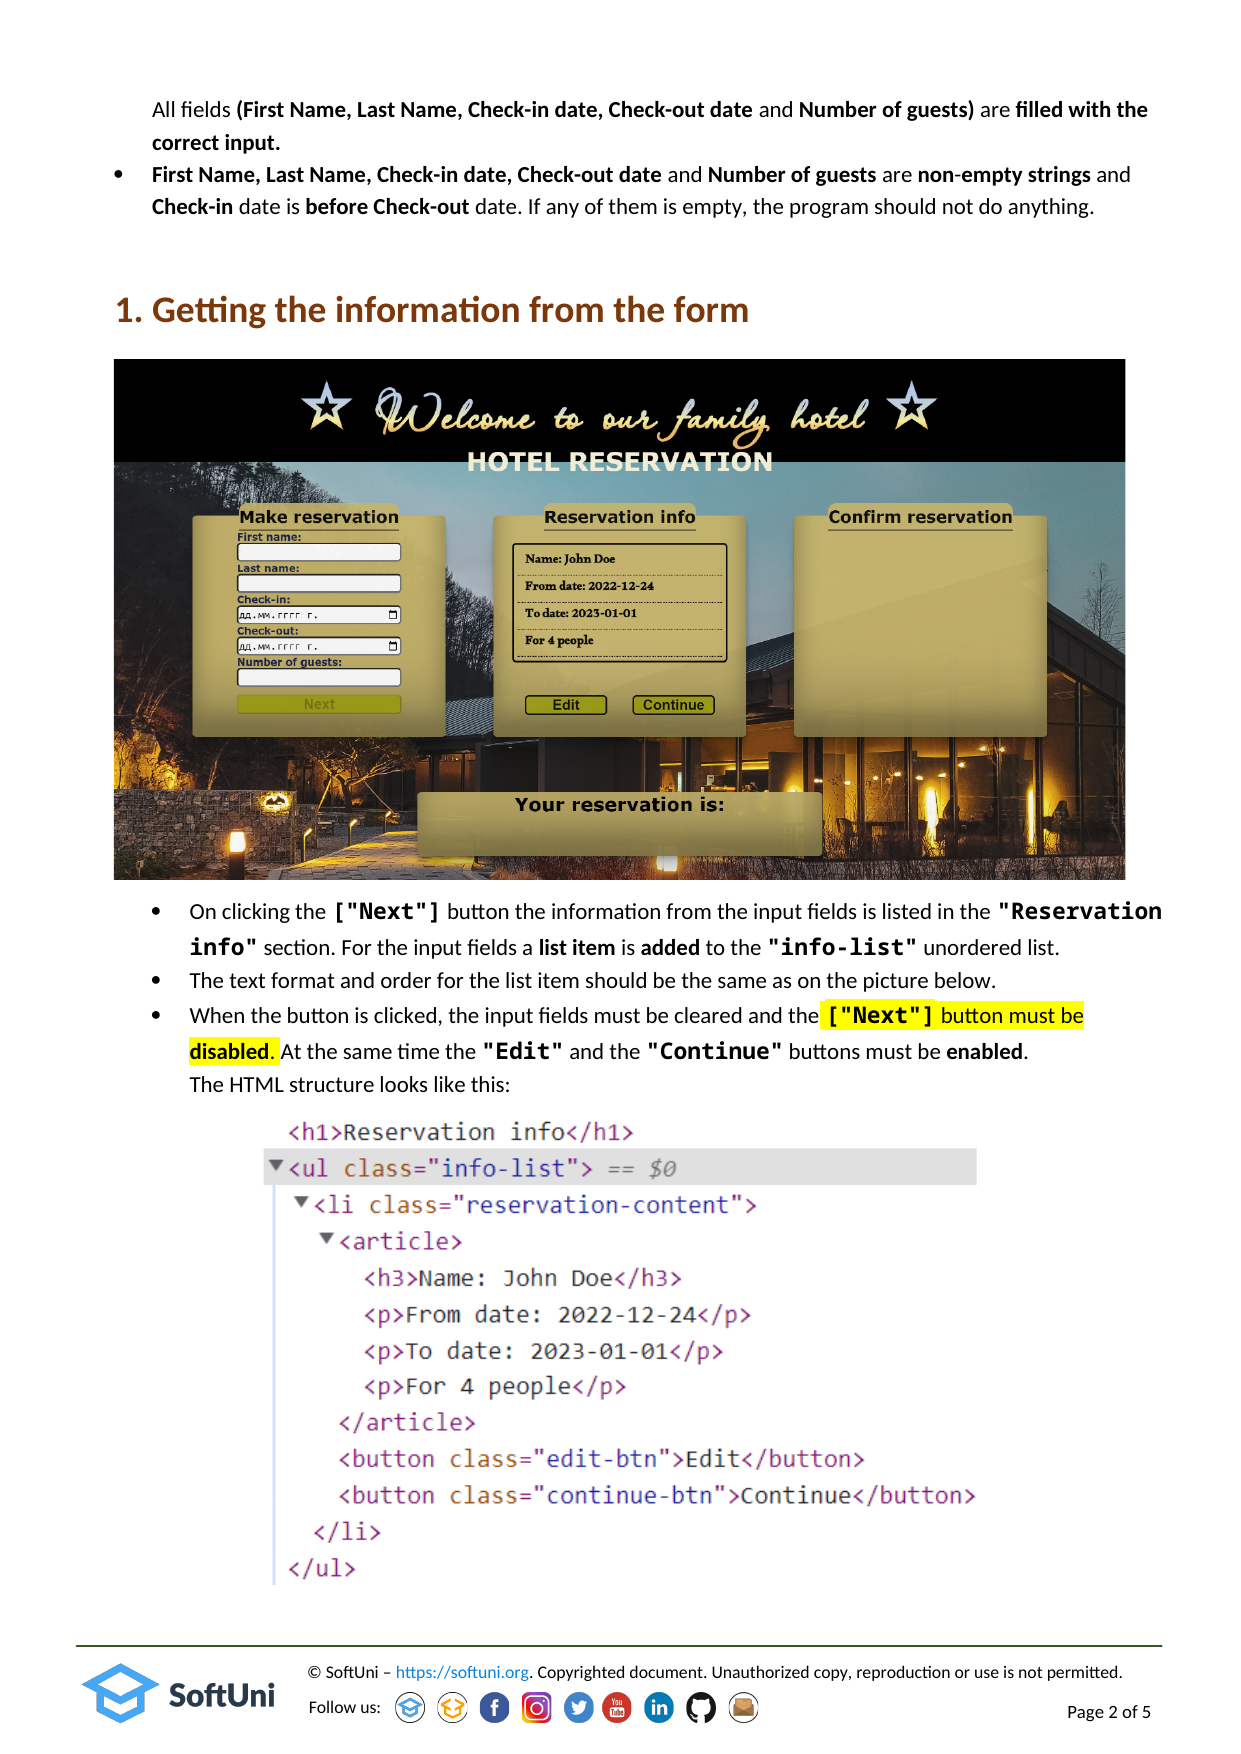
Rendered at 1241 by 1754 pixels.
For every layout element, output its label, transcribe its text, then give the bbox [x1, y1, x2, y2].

picture [564, 1692, 594, 1723]
picture [686, 1692, 716, 1723]
picture [644, 1714, 653, 1723]
picture [665, 1714, 674, 1723]
picture [479, 1692, 510, 1723]
picture [602, 1692, 632, 1723]
picture [522, 1692, 552, 1723]
picture [658, 1705, 667, 1714]
picture [263, 1115, 977, 1585]
picture [437, 1692, 468, 1723]
list Getting the information from the form [114, 286, 1163, 331]
list On clicking the ["Next"] button the information from the input fields is listed in the "Reservation info" section. For the input fields a list item is added to the "info-list" unordered list. [152, 895, 1163, 962]
text All fields (First Name, Last Name, Check-in date, Check-out date and Number of guests) are filled with the correct input. [152, 95, 1163, 156]
list First Name, Last Name, Check-in date, Check-out date and Number of guests are non-empty strings and Check-in date is before Check-out date. If any of them is empty, the program should not do anything. [114, 160, 1163, 220]
picture [113, 359, 1126, 880]
list The HTML structure looks like this: [189, 1071, 1163, 1099]
picture [75, 1658, 281, 1729]
picture [644, 1692, 653, 1701]
picture [665, 1692, 674, 1701]
list When the button is clicked, the input fields must be cleared and the ["Next"] button must be disabled. At the same time the "Edit" and the "Continue" buttons must be enabled. [152, 999, 1163, 1066]
picture [395, 1692, 425, 1723]
picture [728, 1692, 759, 1723]
list The text format and order for the list item should be the same as on the picture below. [152, 967, 1163, 994]
